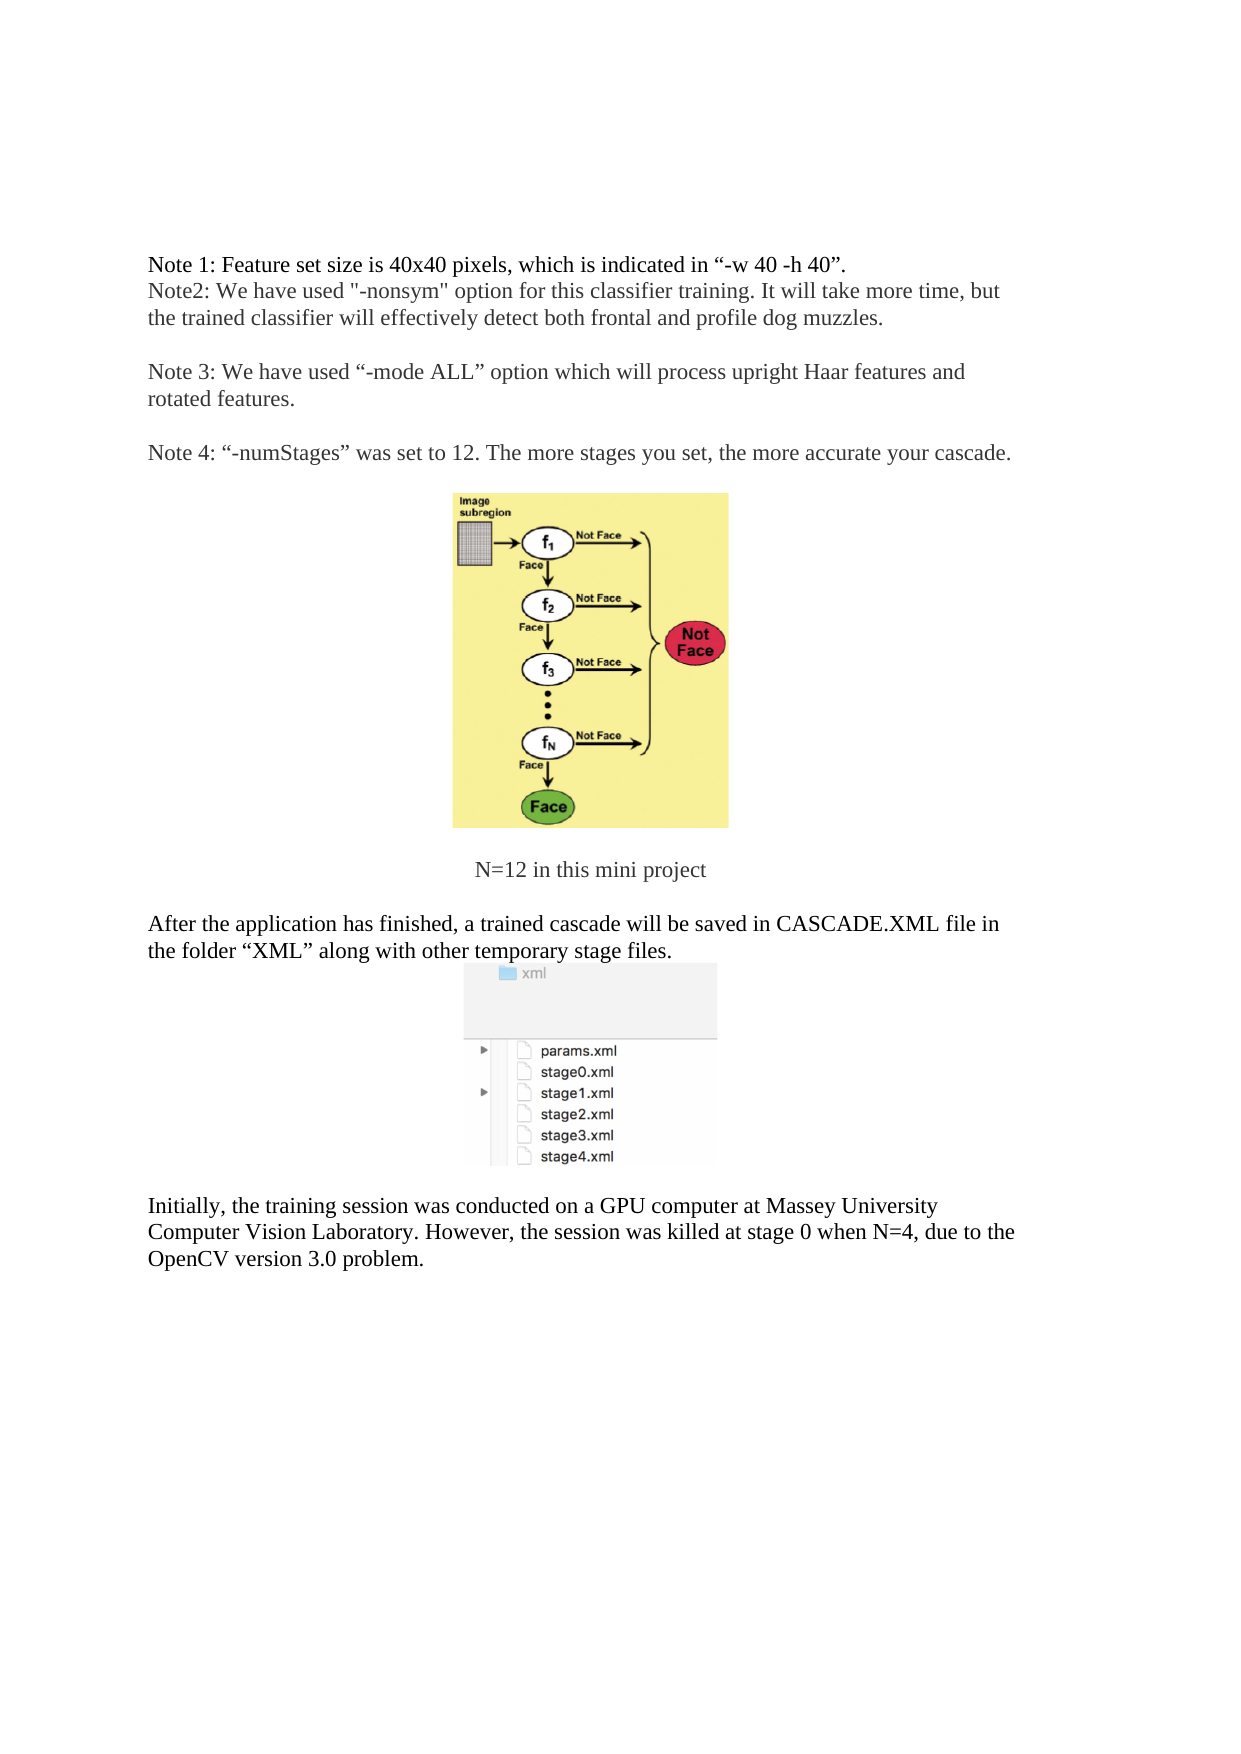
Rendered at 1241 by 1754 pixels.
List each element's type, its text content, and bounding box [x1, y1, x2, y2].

text Initially, the training session was conducted on a GPU computer at Massey University Computer Vision Laboratory. However, the session was killed at stage 0 when N=4, due to the OpenCV version 3.0 problem. [148, 1192, 1033, 1271]
picture [452, 493, 729, 828]
text Note 4: “-numStages” was set to 12. The more stages you set, the more accurate your cascade. [148, 439, 1033, 466]
text After the application has finished, a trained cascade will be saved in CASCADE.XML file in the folder “XML” along with other temporary stage files. [148, 911, 1033, 963]
text Note 1: Feature set size is 40x40 pixels, which is indicated in “-w 40 -h 40”. [148, 251, 1033, 278]
text Note2: We have used "-nonsym" option for this classifier training. It will take more time, but the trained classifier will effectively detect both frontal and profile dog muzzles. [148, 278, 1033, 330]
text N=12 in this mini project [148, 856, 1033, 882]
text Note 3: We have used “-mode ALL” option which will process upright Haar features and rotated features. [148, 358, 1033, 411]
picture [463, 963, 718, 1166]
